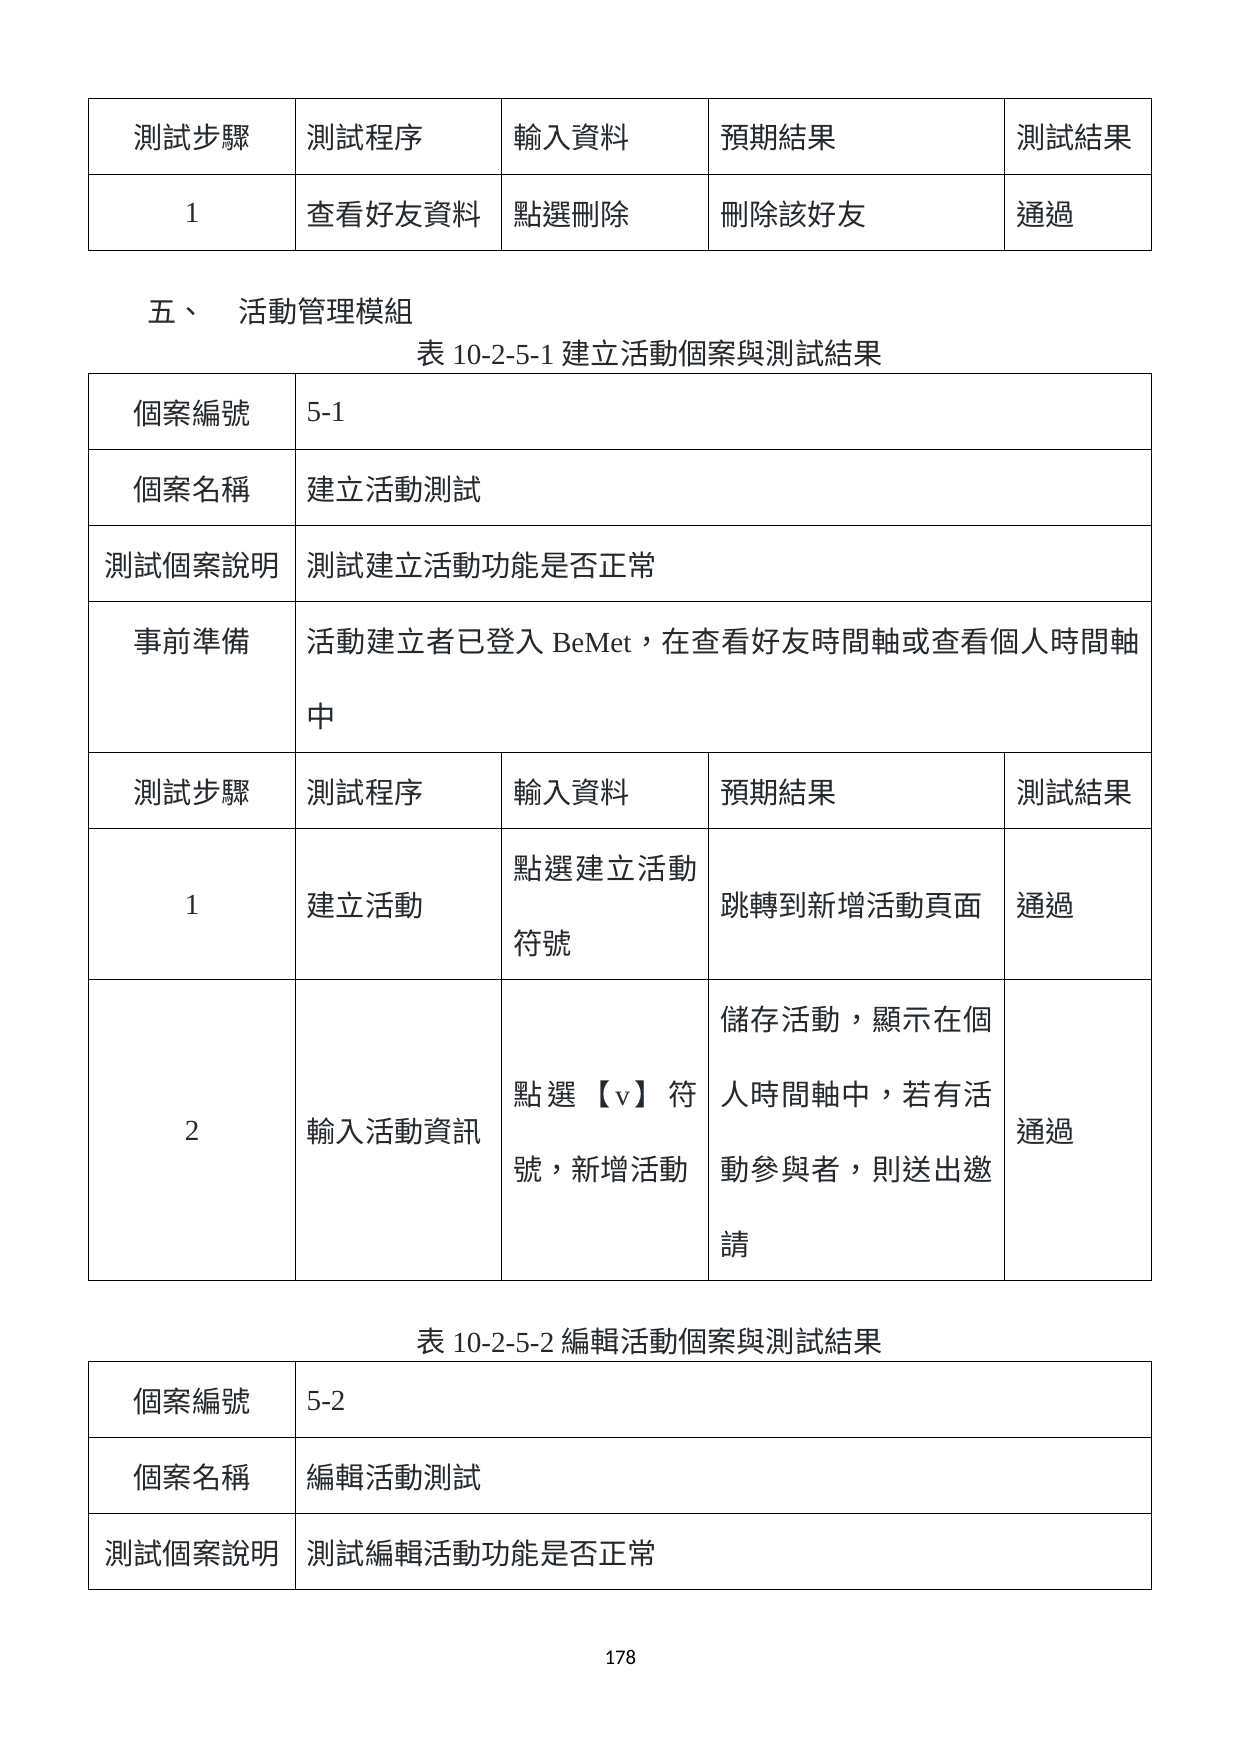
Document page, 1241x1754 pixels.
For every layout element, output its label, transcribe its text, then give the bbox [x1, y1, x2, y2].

list 活動管理模組 [147, 288, 1152, 331]
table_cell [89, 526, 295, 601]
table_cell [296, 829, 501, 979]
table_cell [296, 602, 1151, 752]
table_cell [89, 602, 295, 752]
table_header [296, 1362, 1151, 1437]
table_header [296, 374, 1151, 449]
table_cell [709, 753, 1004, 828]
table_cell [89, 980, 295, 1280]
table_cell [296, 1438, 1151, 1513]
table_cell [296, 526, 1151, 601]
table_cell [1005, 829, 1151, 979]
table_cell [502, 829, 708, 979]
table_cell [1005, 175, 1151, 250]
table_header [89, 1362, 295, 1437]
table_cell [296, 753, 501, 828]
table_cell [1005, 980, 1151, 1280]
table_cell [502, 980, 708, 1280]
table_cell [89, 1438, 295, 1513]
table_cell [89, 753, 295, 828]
text 表 10-2-5-2 編輯活動個案與測試結果 [89, 1319, 1152, 1361]
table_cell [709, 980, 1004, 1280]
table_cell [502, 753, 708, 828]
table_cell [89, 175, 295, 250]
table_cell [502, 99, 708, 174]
text 表 10-2-5-1 建立活動個案與測試結果 [89, 331, 1152, 373]
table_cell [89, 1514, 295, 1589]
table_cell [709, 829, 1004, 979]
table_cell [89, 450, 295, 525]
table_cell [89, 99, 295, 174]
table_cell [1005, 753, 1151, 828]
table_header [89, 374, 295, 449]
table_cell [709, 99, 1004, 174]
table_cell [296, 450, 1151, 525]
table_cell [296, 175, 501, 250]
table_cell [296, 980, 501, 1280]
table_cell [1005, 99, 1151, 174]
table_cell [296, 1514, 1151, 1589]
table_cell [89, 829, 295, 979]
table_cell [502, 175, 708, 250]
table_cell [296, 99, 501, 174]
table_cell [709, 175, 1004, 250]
